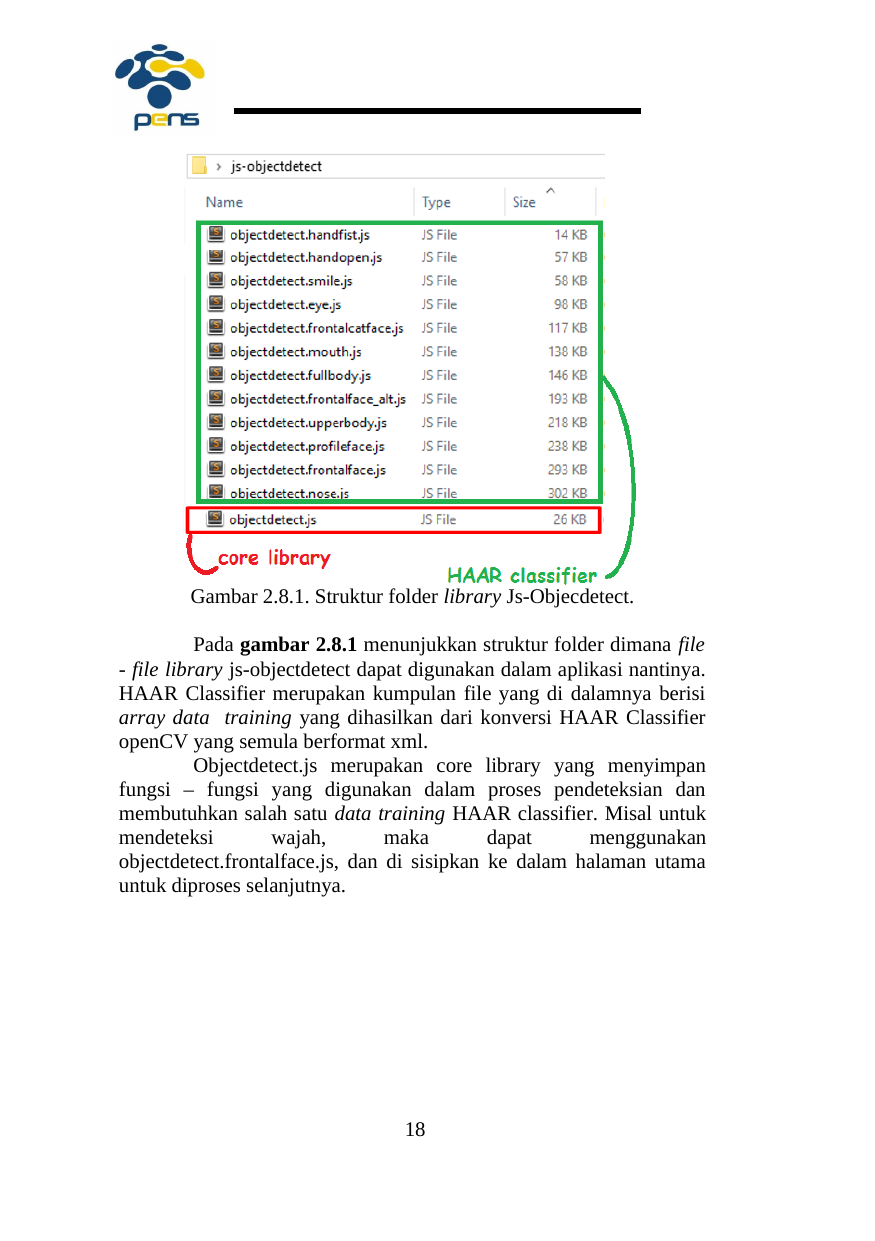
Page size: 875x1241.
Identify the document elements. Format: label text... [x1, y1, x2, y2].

text Objectdetect.js merupakan core library yang menyimpan fungsi – fungsi yang digunakan dalam proses pendeteksian dan membutuhkan salah satu data training HAAR classifier. Misal untuk mendeteksi wajah, maka dapat menggunakan objectdetect.frontalface.js, dan di sisipkan ke dalam halaman utama untuk diproses selanjutnya. [118, 753, 707, 897]
picture [111, 42, 216, 137]
picture [180, 150, 644, 585]
text Gambar 2.8.1. Struktur folder library Js-Objecdetect. [118, 584, 707, 608]
text Pada gambar 2.8.1 menunjukkan struktur folder dimana file - file library js-objectdetect dapat digunakan dalam aplikasi nantinya. HAAR Classifier merupakan kumpulan file yang di dalamnya berisi array data training yang dihasilkan dari konversi HAAR Classifier openCV yang semula berformat xml. [118, 632, 707, 753]
